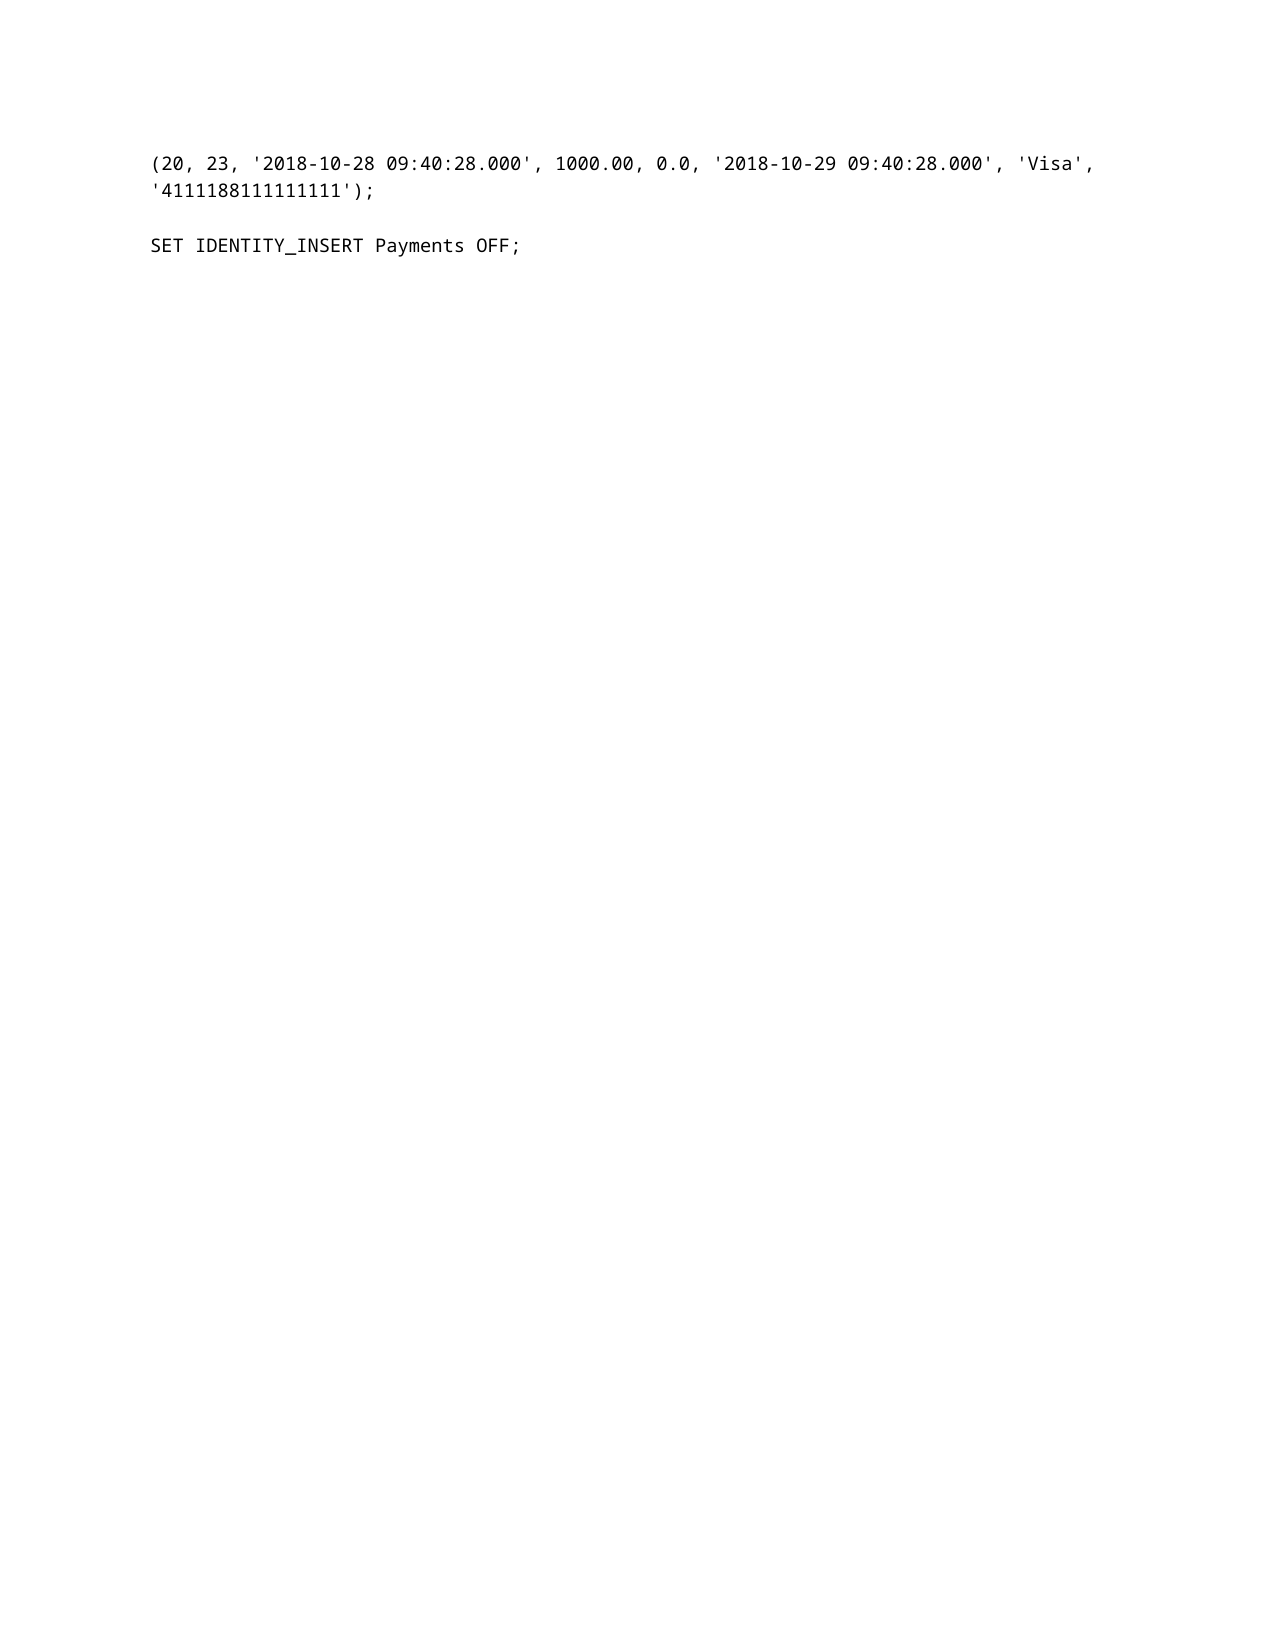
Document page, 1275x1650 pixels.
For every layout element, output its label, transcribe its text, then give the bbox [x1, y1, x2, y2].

text SET IDENTITY_INSERT Payments OFF; [150, 232, 1125, 258]
text (20, 23, '2018-10-28 09:40:28.000', 1000.00, 0.0, '2018-10-29 09:40:28.000', 'Visa', '4111188111111111'); [150, 150, 1125, 203]
